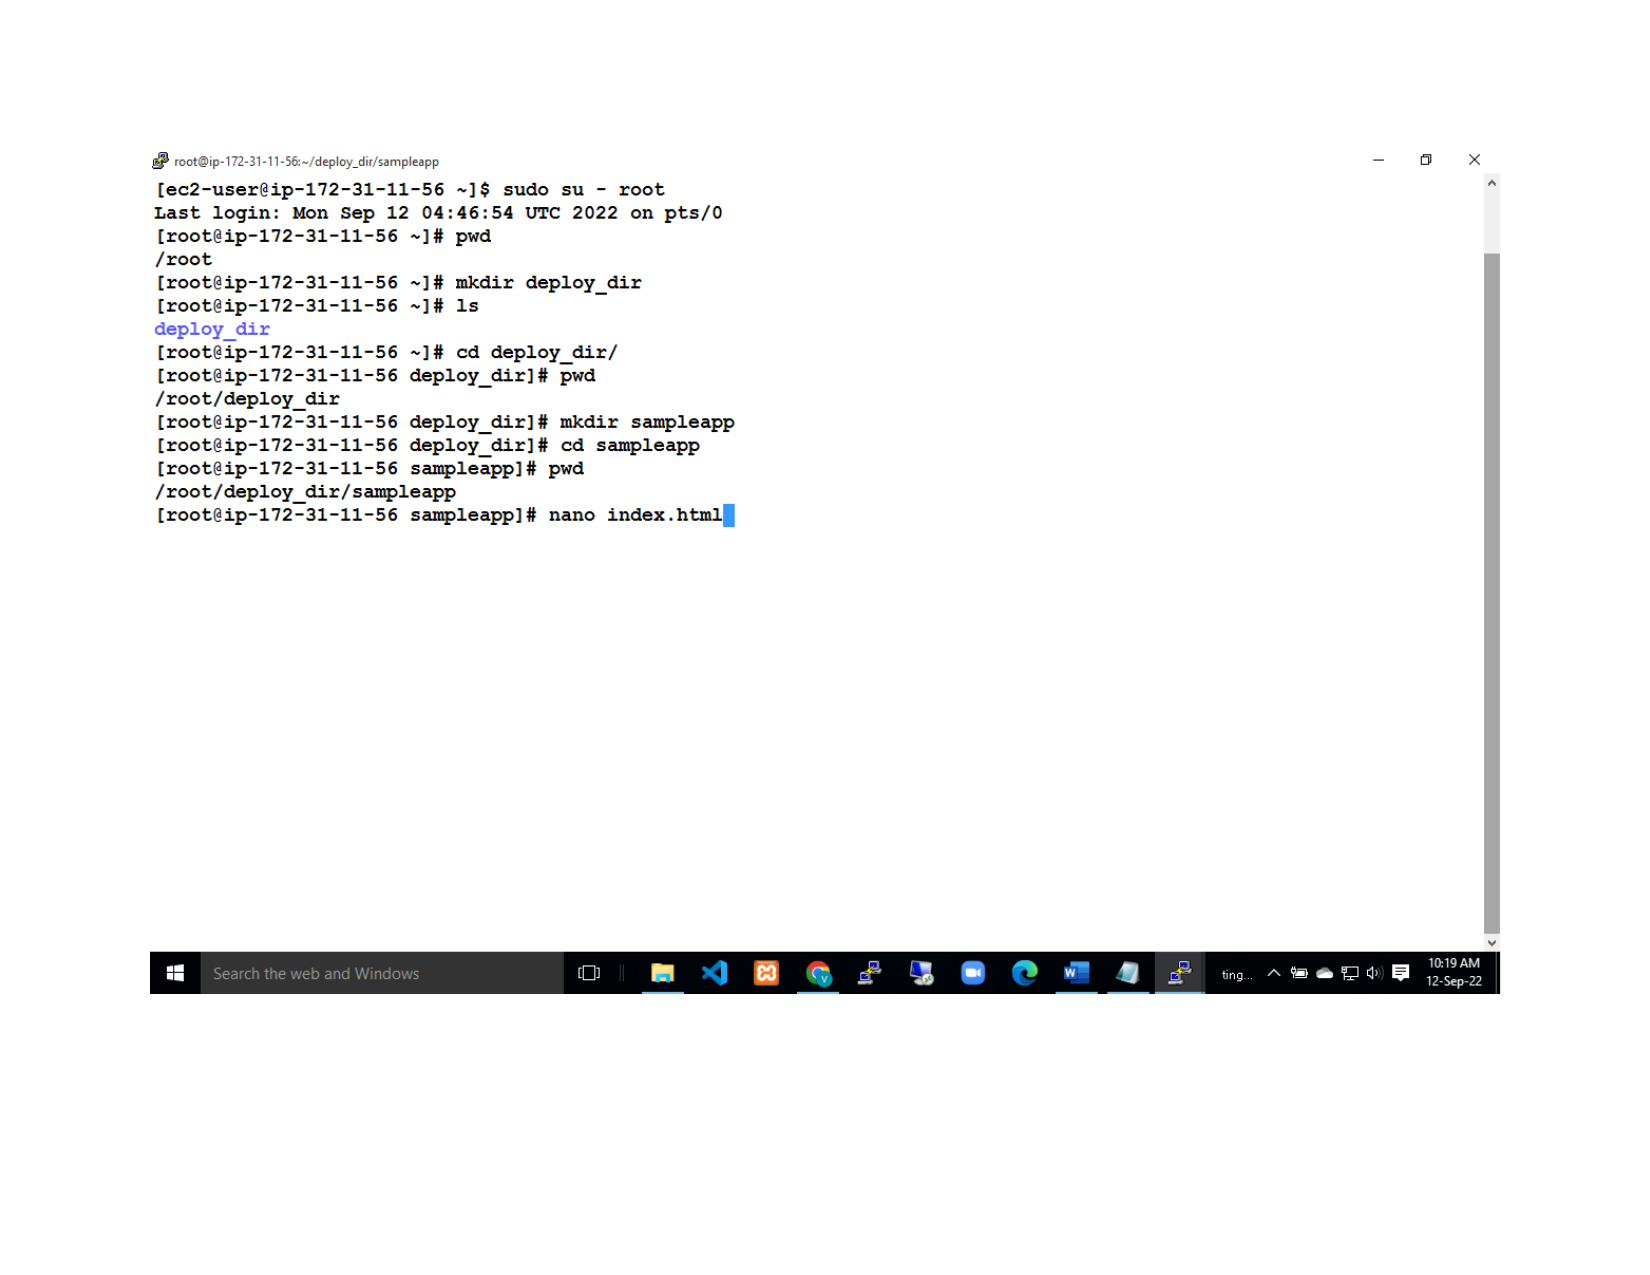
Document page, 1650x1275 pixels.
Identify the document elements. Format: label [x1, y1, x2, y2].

picture [150, 150, 1500, 994]
